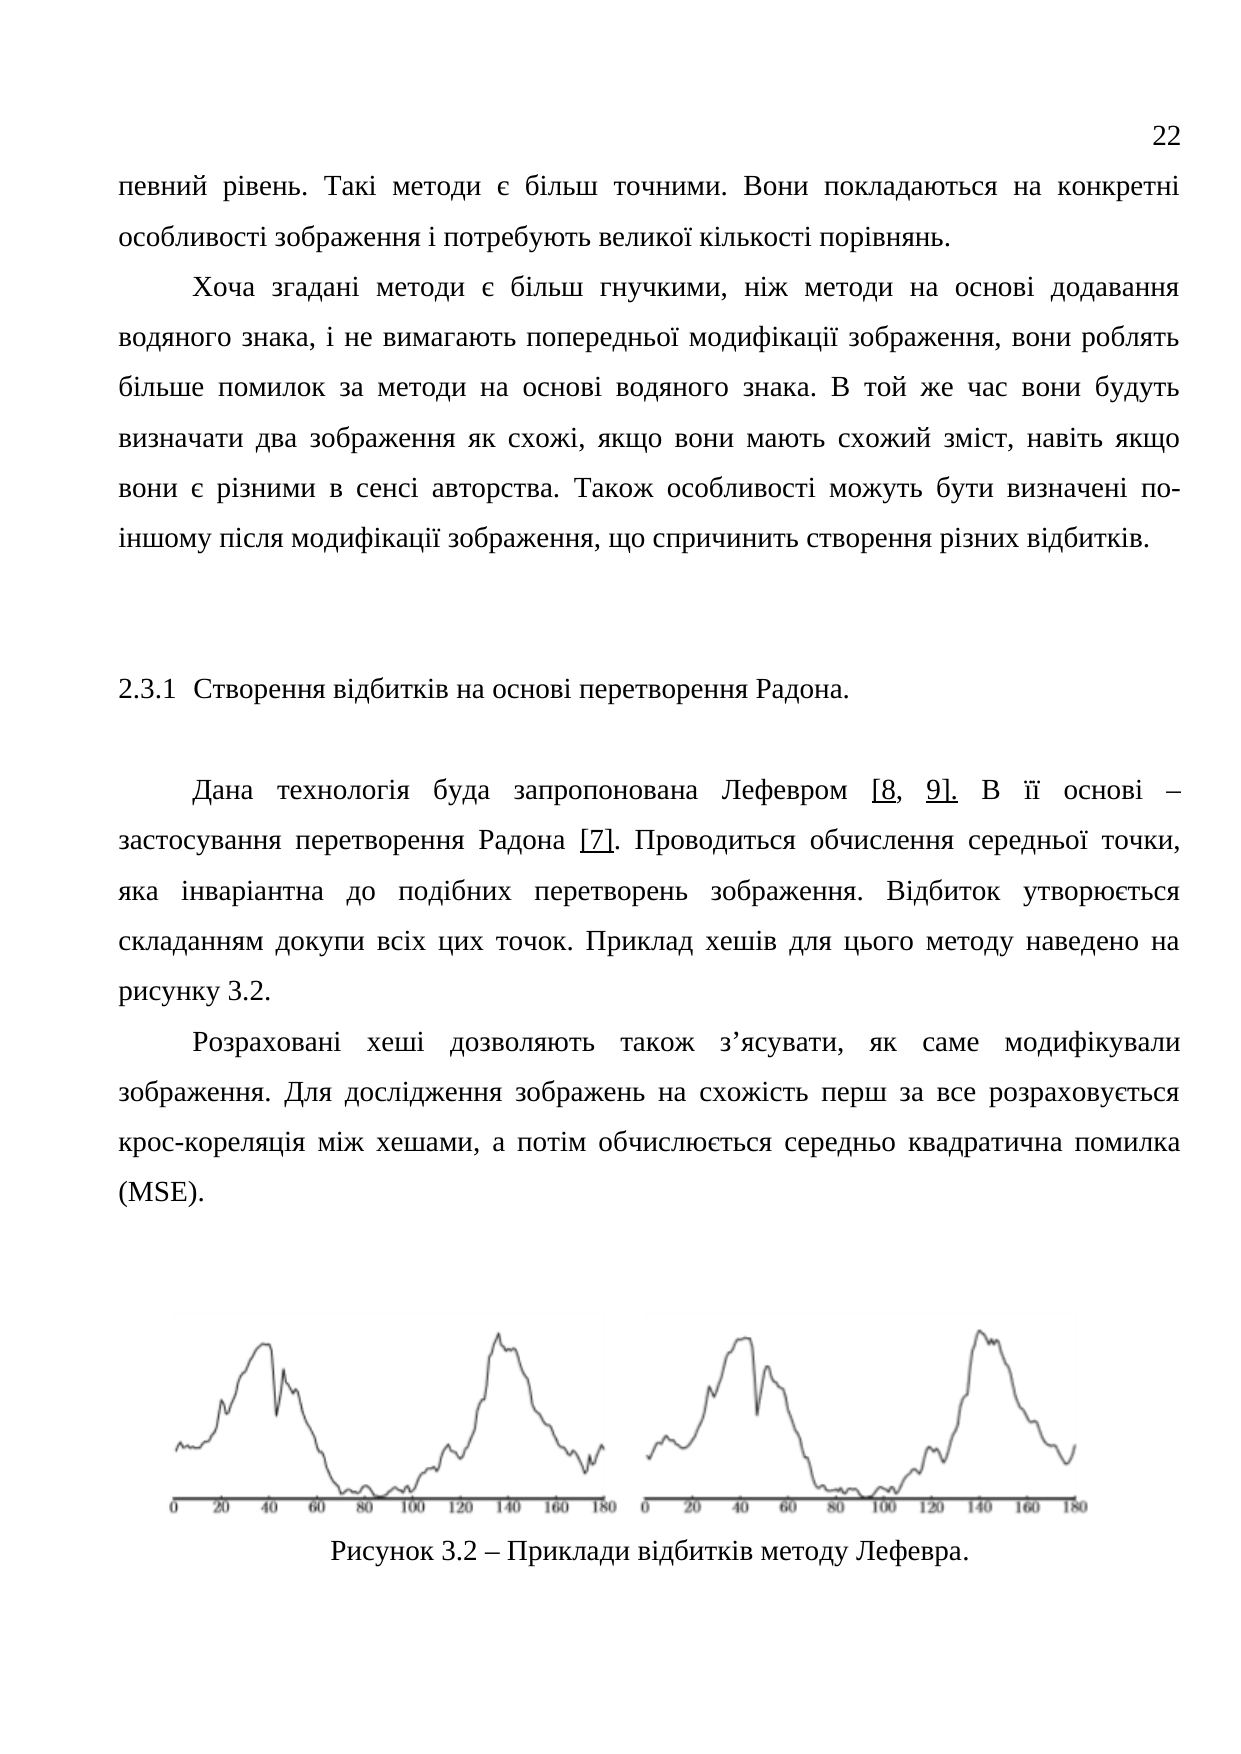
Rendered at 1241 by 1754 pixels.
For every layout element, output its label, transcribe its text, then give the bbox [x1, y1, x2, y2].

picture [118, 1275, 1116, 1516]
text Рисунок 3.2 – Приклади відбитків методу Лефевра. [118, 1533, 1181, 1566]
text Розраховані хеші дозволяють також з’ясувати, як саме модифікували зображення. Для дослідження зображень на схожість перш за все розраховується крос-кореляція між хешами, а потім обчислюється середньо квадратична помилка (MSE). [118, 1024, 1181, 1208]
text Дана технологія буда запропонована Лефевром [8, 9]. В її основі – застосування перетворення Радона [7]. Проводиться обчислення середньої точки, яка інваріантна до подібних перетворень зображення. Відбиток утворюється складанням докупи всіх цих точок. Приклад хешів для цього методу наведено на рисунку 3.2. [118, 772, 1181, 1007]
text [118, 168, 1181, 252]
subtitle Створення відбитків на основі перетворення Радона. [118, 671, 1181, 705]
text Хоча згадані методи є більш гнучкими, ніж методи на основі додавання водяного знака, і не вимагають попередньої модифікації зображення, вони роблять більше помилок за методи на основі водяного знака. В той же час вони будуть визначати два зображення як схожі, якщо вони мають схожий зміст, навіть якщо вони є різними в сенсі авторства. Також особливості можуть бути визначені по-іншому після модифікації зображення, що спричинить створення різних відбитків. [118, 269, 1181, 554]
